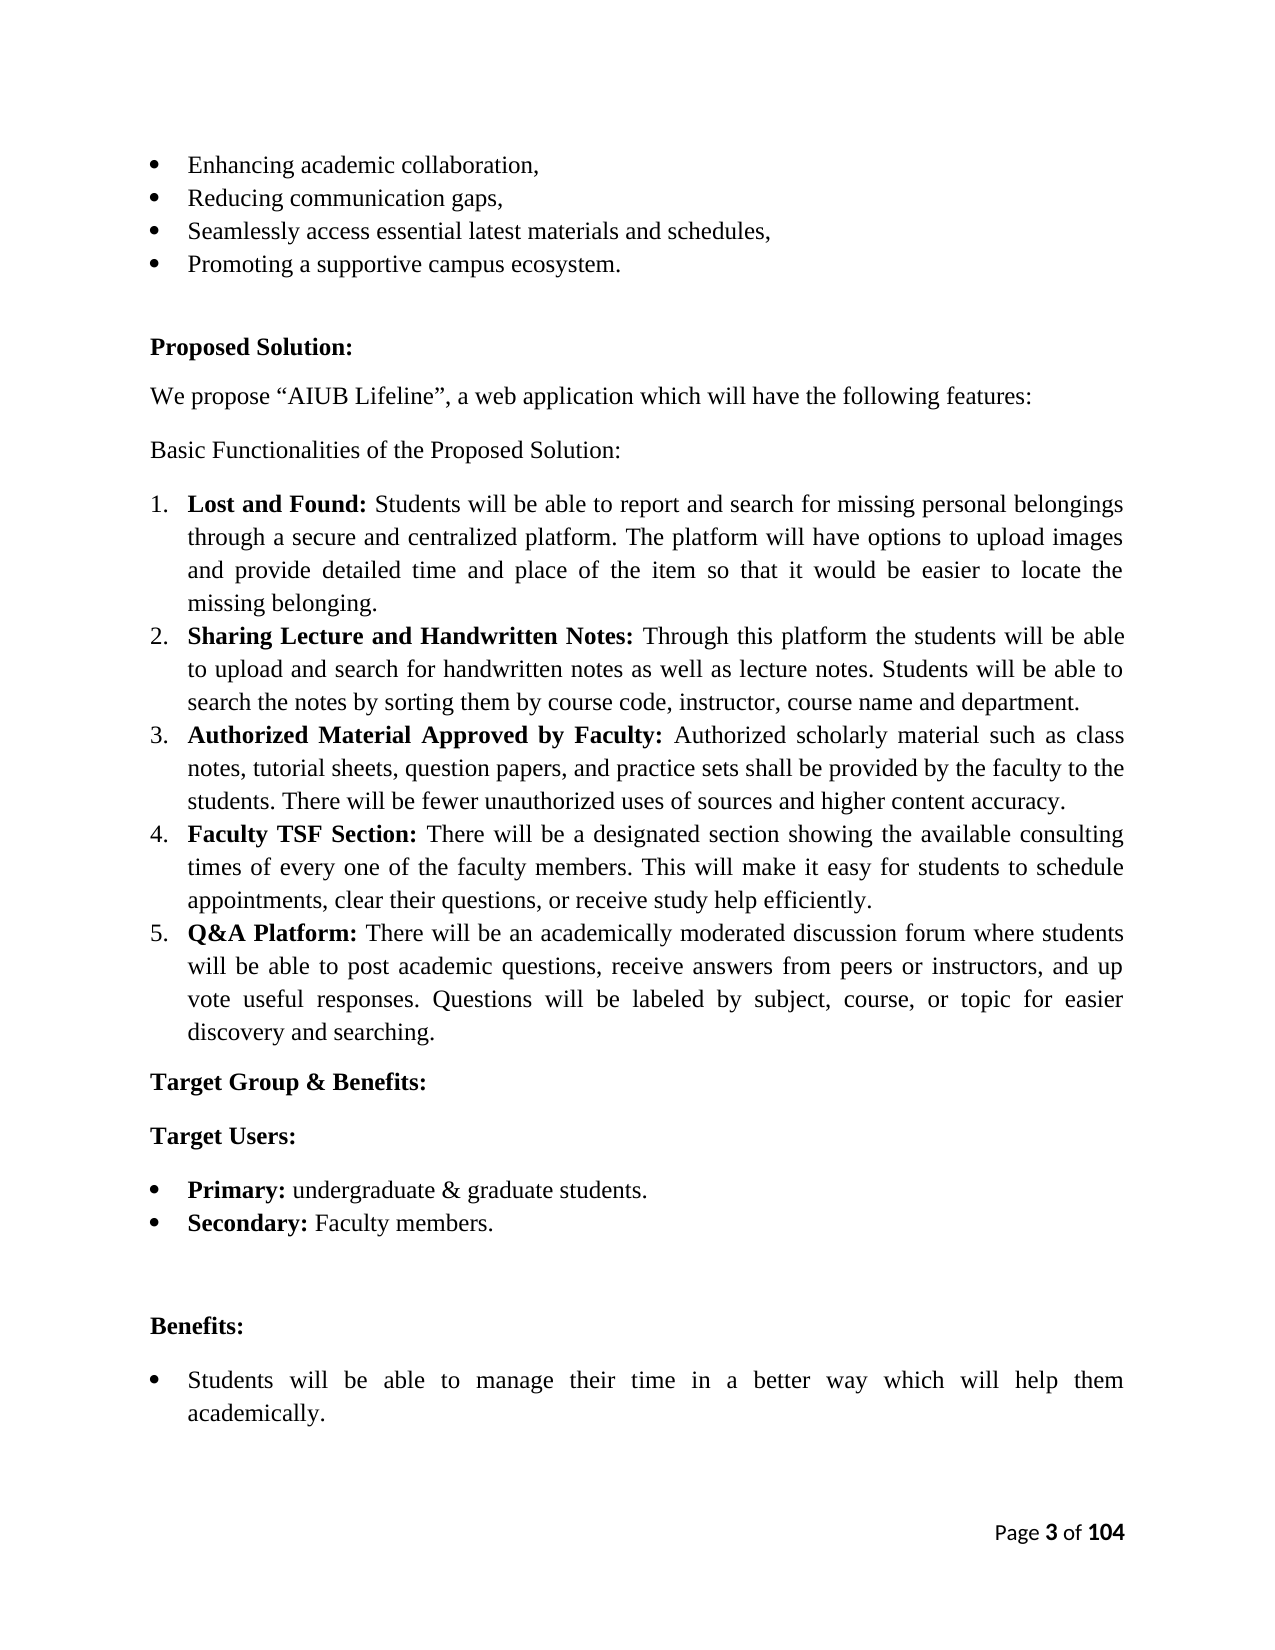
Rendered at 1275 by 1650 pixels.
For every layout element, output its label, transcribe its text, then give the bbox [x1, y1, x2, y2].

list Promoting a supportive campus ecosystem. [150, 249, 1125, 278]
list Enhancing academic collaboration, [150, 150, 1125, 179]
list Sharing Lecture and Handwritten Notes: Through this platform the students will be able to upload and search for handwritten notes as well as lecture notes. Students will be able to search the notes by sorting them by course code, instructor, course name and department. [150, 621, 1125, 716]
list Authorized Material Approved by Faculty: Authorized scholarly material such as class notes, tutorial sheets, question papers, and practice sets shall be provided by the faculty to the students. There will be fewer unauthorized uses of sources and higher content accuracy. [150, 720, 1125, 815]
list Primary: undergraduate & graduate students. [150, 1175, 1125, 1204]
text We propose “AIUB Lifeline”, a web application which will have the following features: [150, 381, 1125, 410]
list Secondary: Faculty members. [150, 1208, 1125, 1237]
text Proposed Solution: [150, 299, 1125, 361]
text Target Users: [150, 1121, 1125, 1150]
text Benefits: [150, 1311, 1125, 1340]
list Students will be able to manage their time in a better way which will help them academically. [150, 1365, 1125, 1427]
text Basic Functionalities of the Proposed Solution: [150, 435, 1125, 464]
list Faculty TSF Section: There will be a designated section showing the available consulting times of every one of the faculty members. This will make it easy for students to schedule appointments, clear their questions, or receive study help efficiently. [150, 819, 1125, 914]
text Target Group & Benefits: [150, 1067, 1125, 1096]
list Q&A Platform: There will be an academically moderated discussion forum where students will be able to post academic questions, receive answers from peers or instructors, and up vote useful responses. Questions will be labeled by subject, course, or topic for easier discovery and searching. [150, 918, 1125, 1046]
list Reducing communication gaps, [150, 183, 1125, 212]
list Seamlessly access essential latest materials and schedules, [150, 216, 1125, 245]
list Lost and Found: Students will be able to report and search for missing personal belongings through a secure and centralized platform. The platform will have options to upload images and provide detailed time and place of the item so that it would be easier to locate the missing belonging. [150, 489, 1125, 617]
